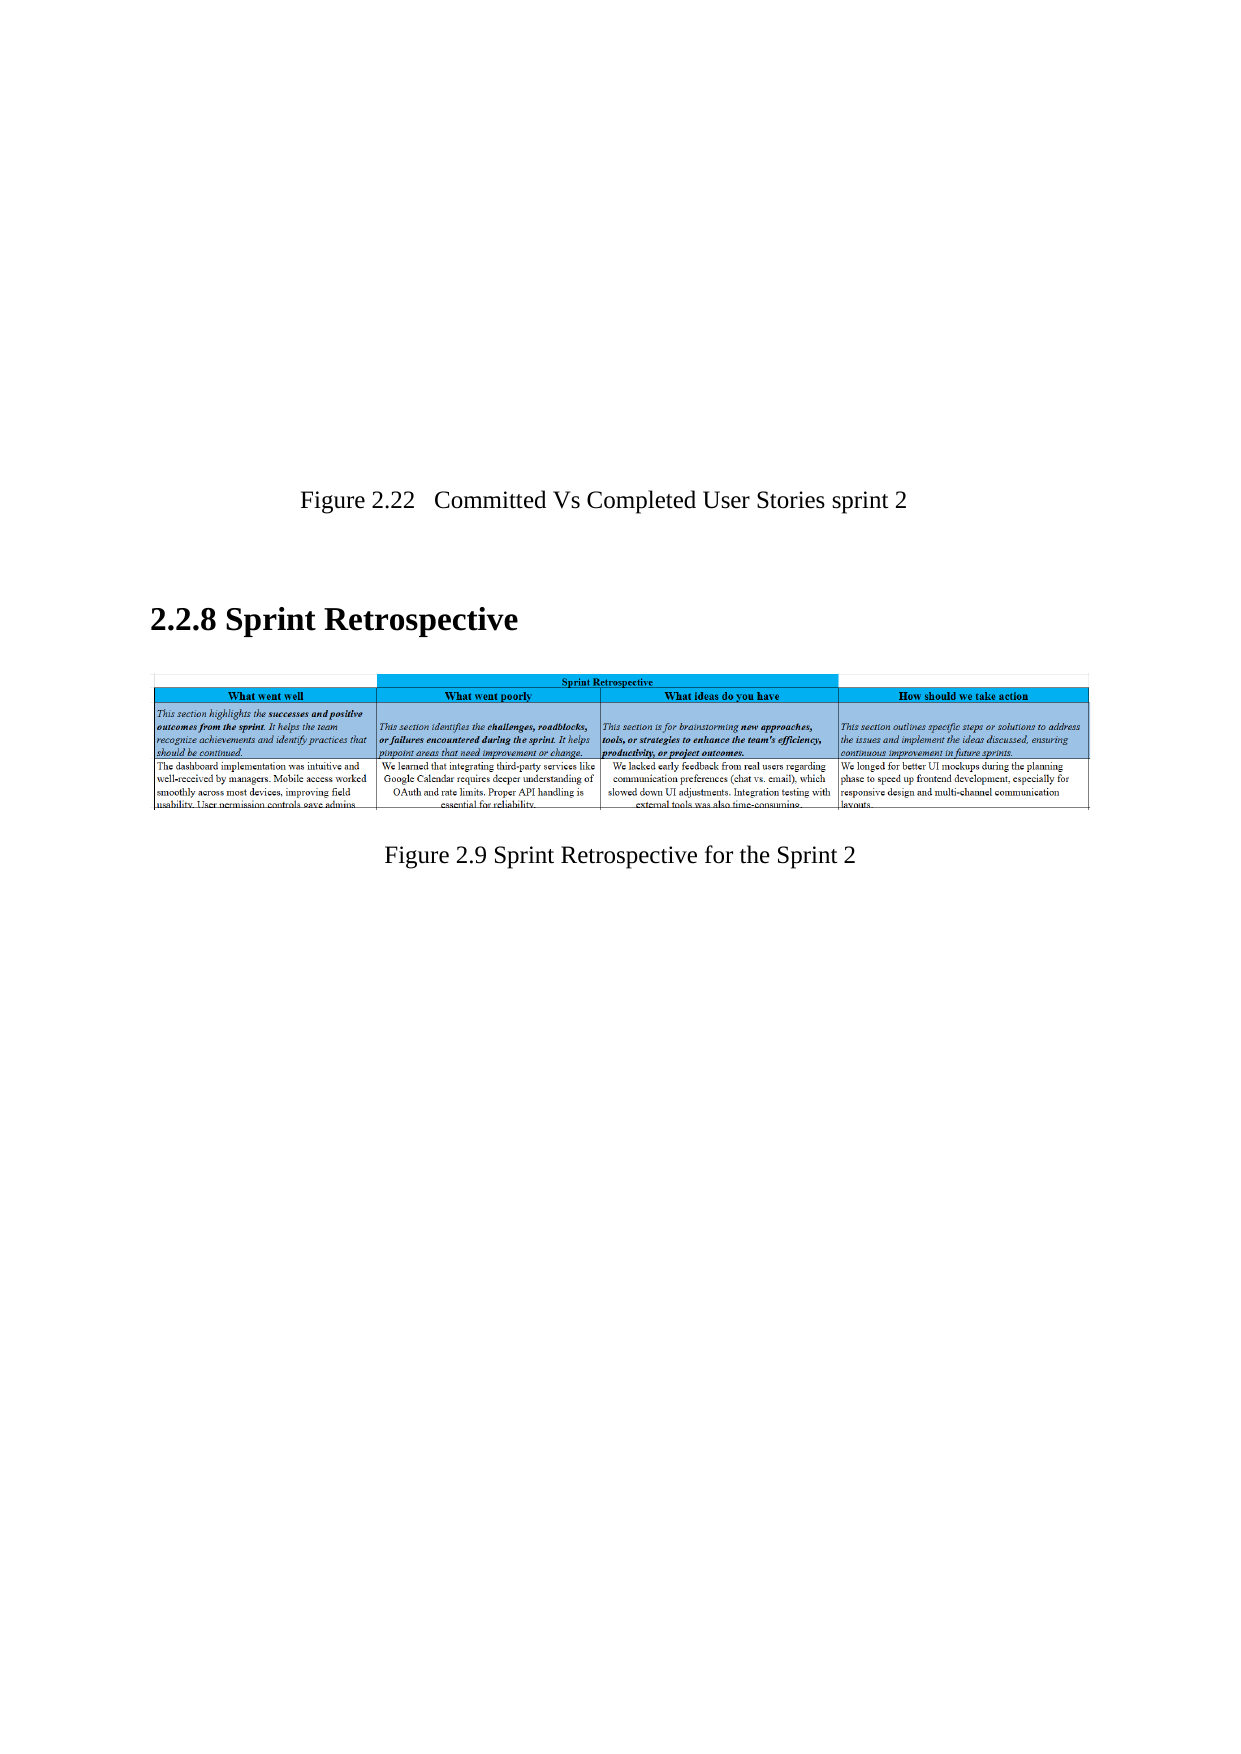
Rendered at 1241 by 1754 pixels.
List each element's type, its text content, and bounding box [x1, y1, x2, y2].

picture [936, 693, 949, 699]
text 2.2.8 Sprint Retrospective [150, 599, 1090, 638]
text Figure 2.22 Committed Vs Completed User Stories sprint 2 [225, 485, 992, 514]
picture [150, 673, 1091, 810]
text Figure 2.9 Sprint Retrospective for the Sprint 2 [150, 840, 1090, 868]
